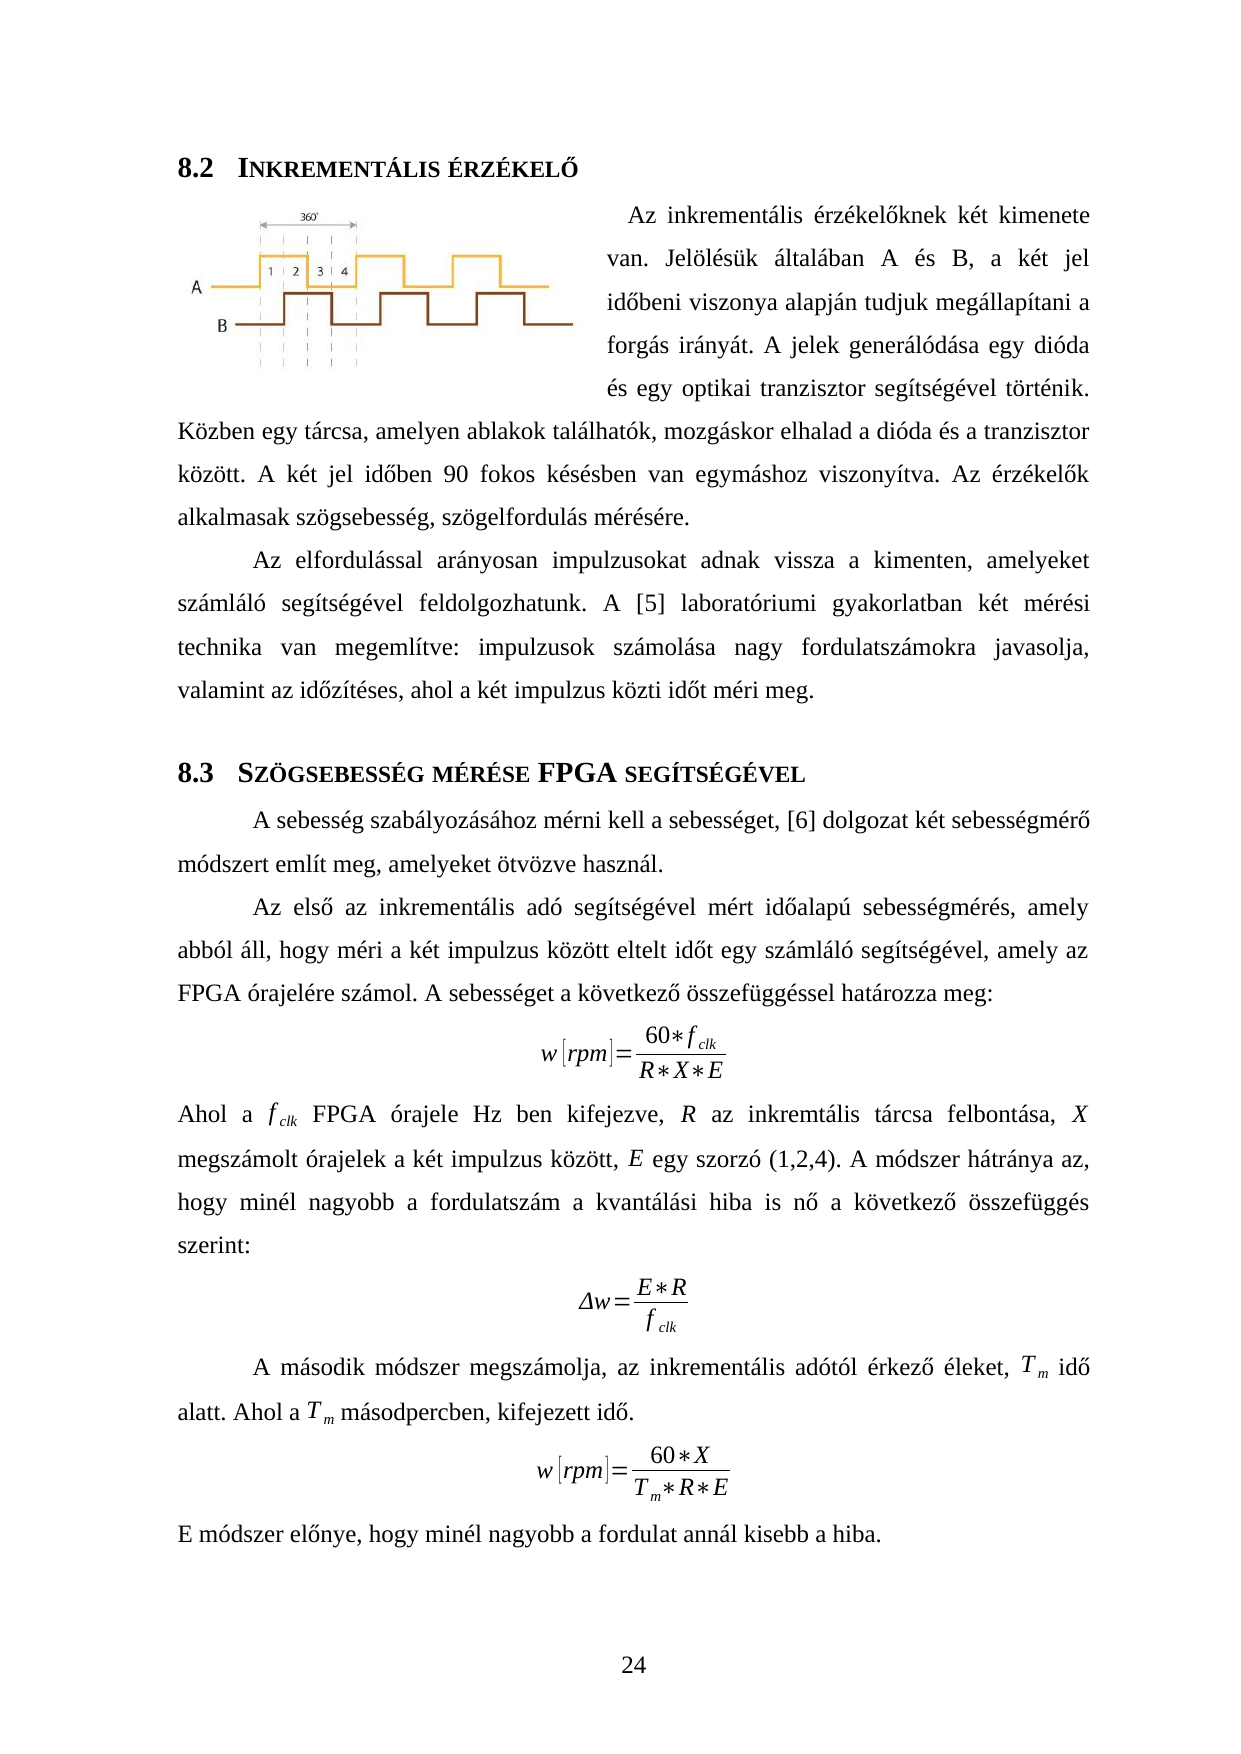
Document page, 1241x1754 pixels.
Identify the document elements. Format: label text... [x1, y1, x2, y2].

text Ahol a FPGA órajele Hz ben kifejezve, az inkremtális tárcsa felbontása, megszámolt órajelek a két impulzus között, egy szorzó (1,2,4). A módszer hátránya az, hogy minél nagyobb a fordulatszám a kvantálási hiba is nő a következő összefüggés szerint: [177, 1098, 1090, 1259]
text E módszer előnye, hogy minél nagyobb a fordulat annál kisebb a hiba. [177, 1519, 1090, 1548]
picture [176, 200, 588, 377]
text Az elfordulással arányosan impulzusokat adnak vissza a kimenten, amelyeket számláló segítségével feldolgozhatunk. A laboratóriumi gyakorlatban két mérési technika van megemlítve: impulzusok számolása nagy fordulatszámokra javasolja, valamint az időzítéses, ahol a két impulzus közti időt méri meg. [177, 545, 1090, 703]
text Az első az inkrementális adó segítségével mért időalapú sebességmérés, amely abból áll, hogy méri a két impulzus között eltelt időt egy számláló segítségével, amely az FPGA órajelére számol. A sebességet a következő összefüggéssel határozza meg: [177, 892, 1090, 1007]
text A második módszer megszámolja, az inkrementális adótól érkező éleket, idő alatt. Ahol a másodpercben, kifejezett idő. [177, 1351, 1090, 1428]
subtitle Szögsebesség mérése FPGA segítségével [177, 755, 1090, 789]
text A sebesség szabályozásához mérni kell a sebességet, dolgozat két sebességmérő módszert említ meg, amelyeket ötvözve használ. [177, 806, 1090, 877]
subtitle Inkrementális érzékelő [177, 150, 1090, 183]
text Az inkrementális érzékelőknek két kimenete van. Jelölésük általában A és B, a két jel időbeni viszonya alapján tudjuk megállapítani a forgás irányát. A jelek generálódása egy dióda és egy optikai tranzisztor segítségével történik. Közben egy tárcsa, amelyen ablakok találhatók, mozgáskor elhalad a dióda és a tranzisztor között. A két jel időben 90 fokos késésben van egymáshoz viszonyítva. Az érzékelők alkalmasak szögsebesség, szögelfordulás mérésére. [177, 200, 1090, 531]
